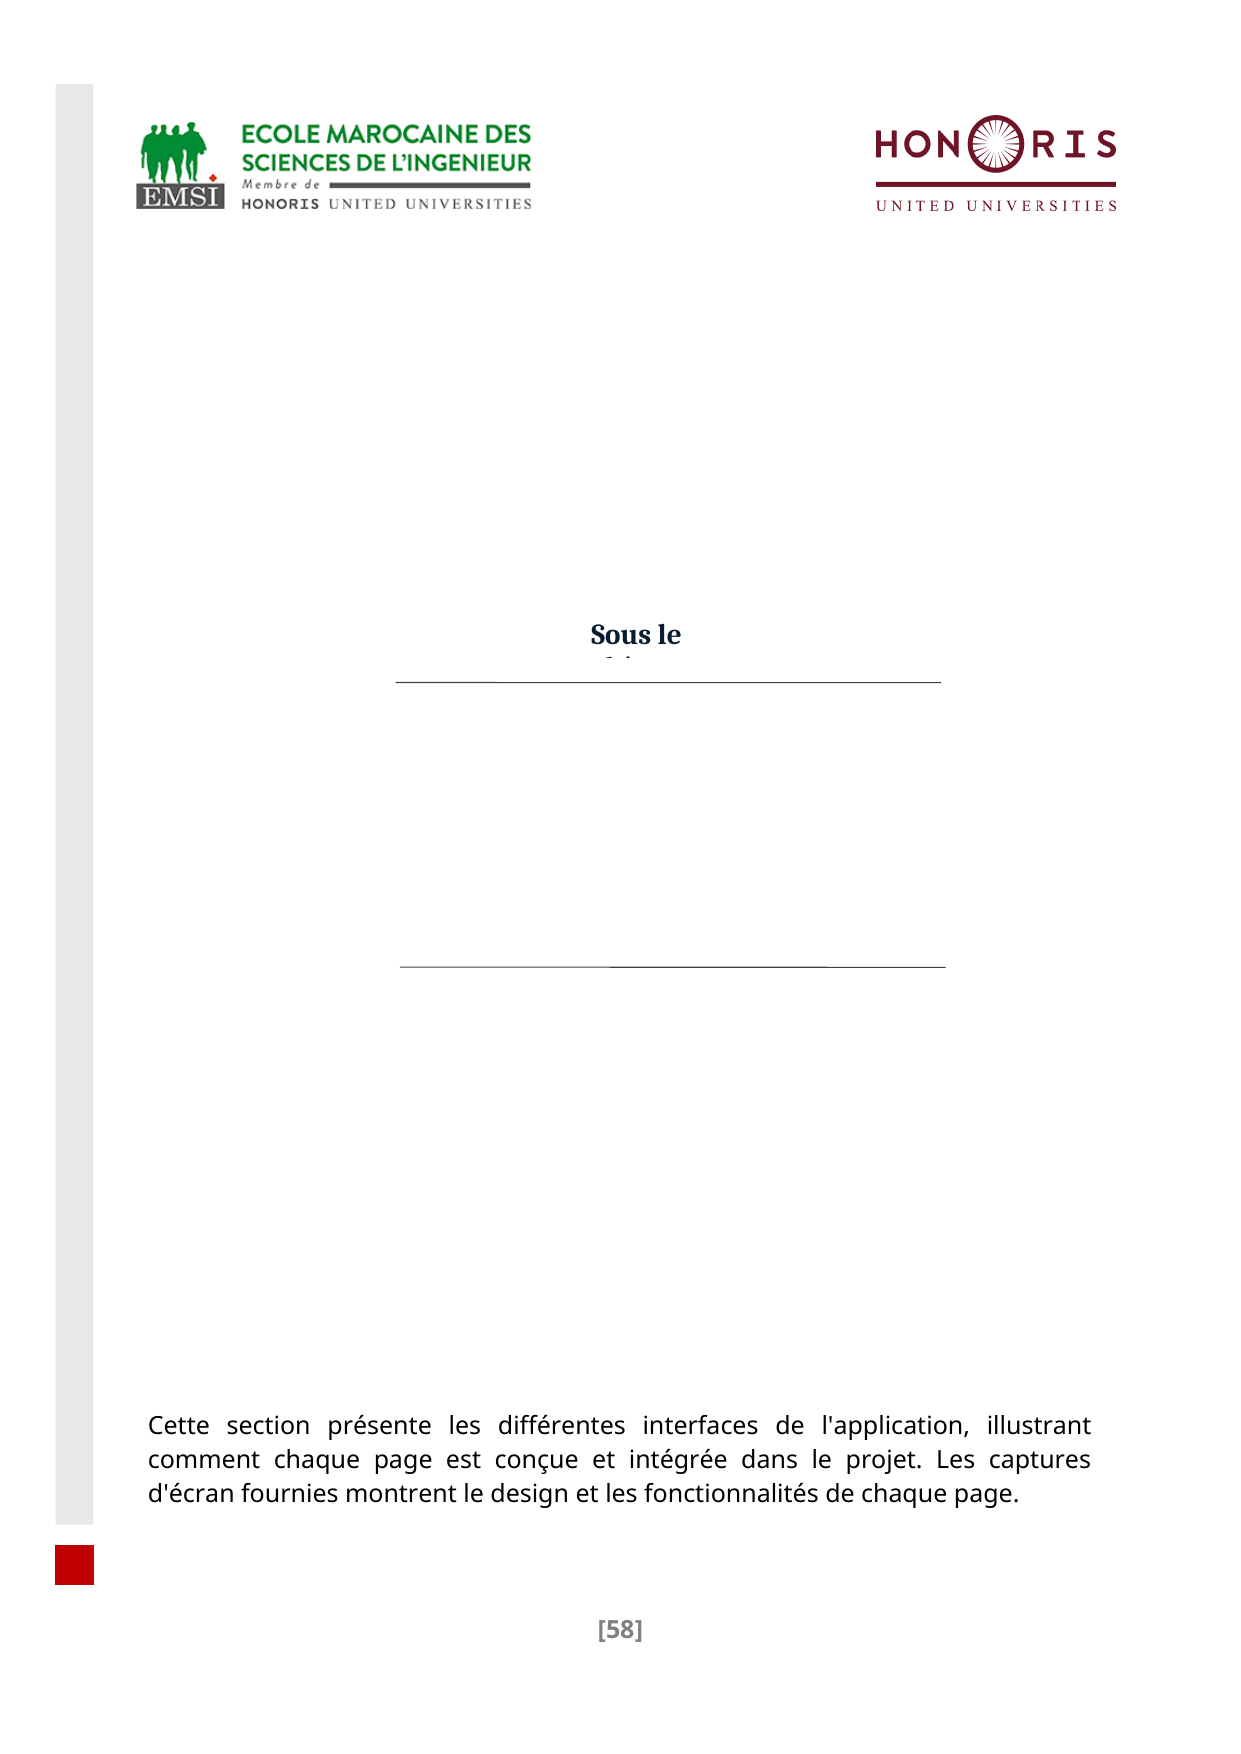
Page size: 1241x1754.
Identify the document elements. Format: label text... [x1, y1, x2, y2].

picture [870, 114, 1122, 212]
picture [136, 122, 531, 209]
text Cette section présente les différentes interfaces de l'application, illustrant comment chaque page est conçue et intégrée dans le projet. Les captures d'écran fournies montrent le design et les fonctionnalités de chaque page. [148, 1408, 1093, 1510]
